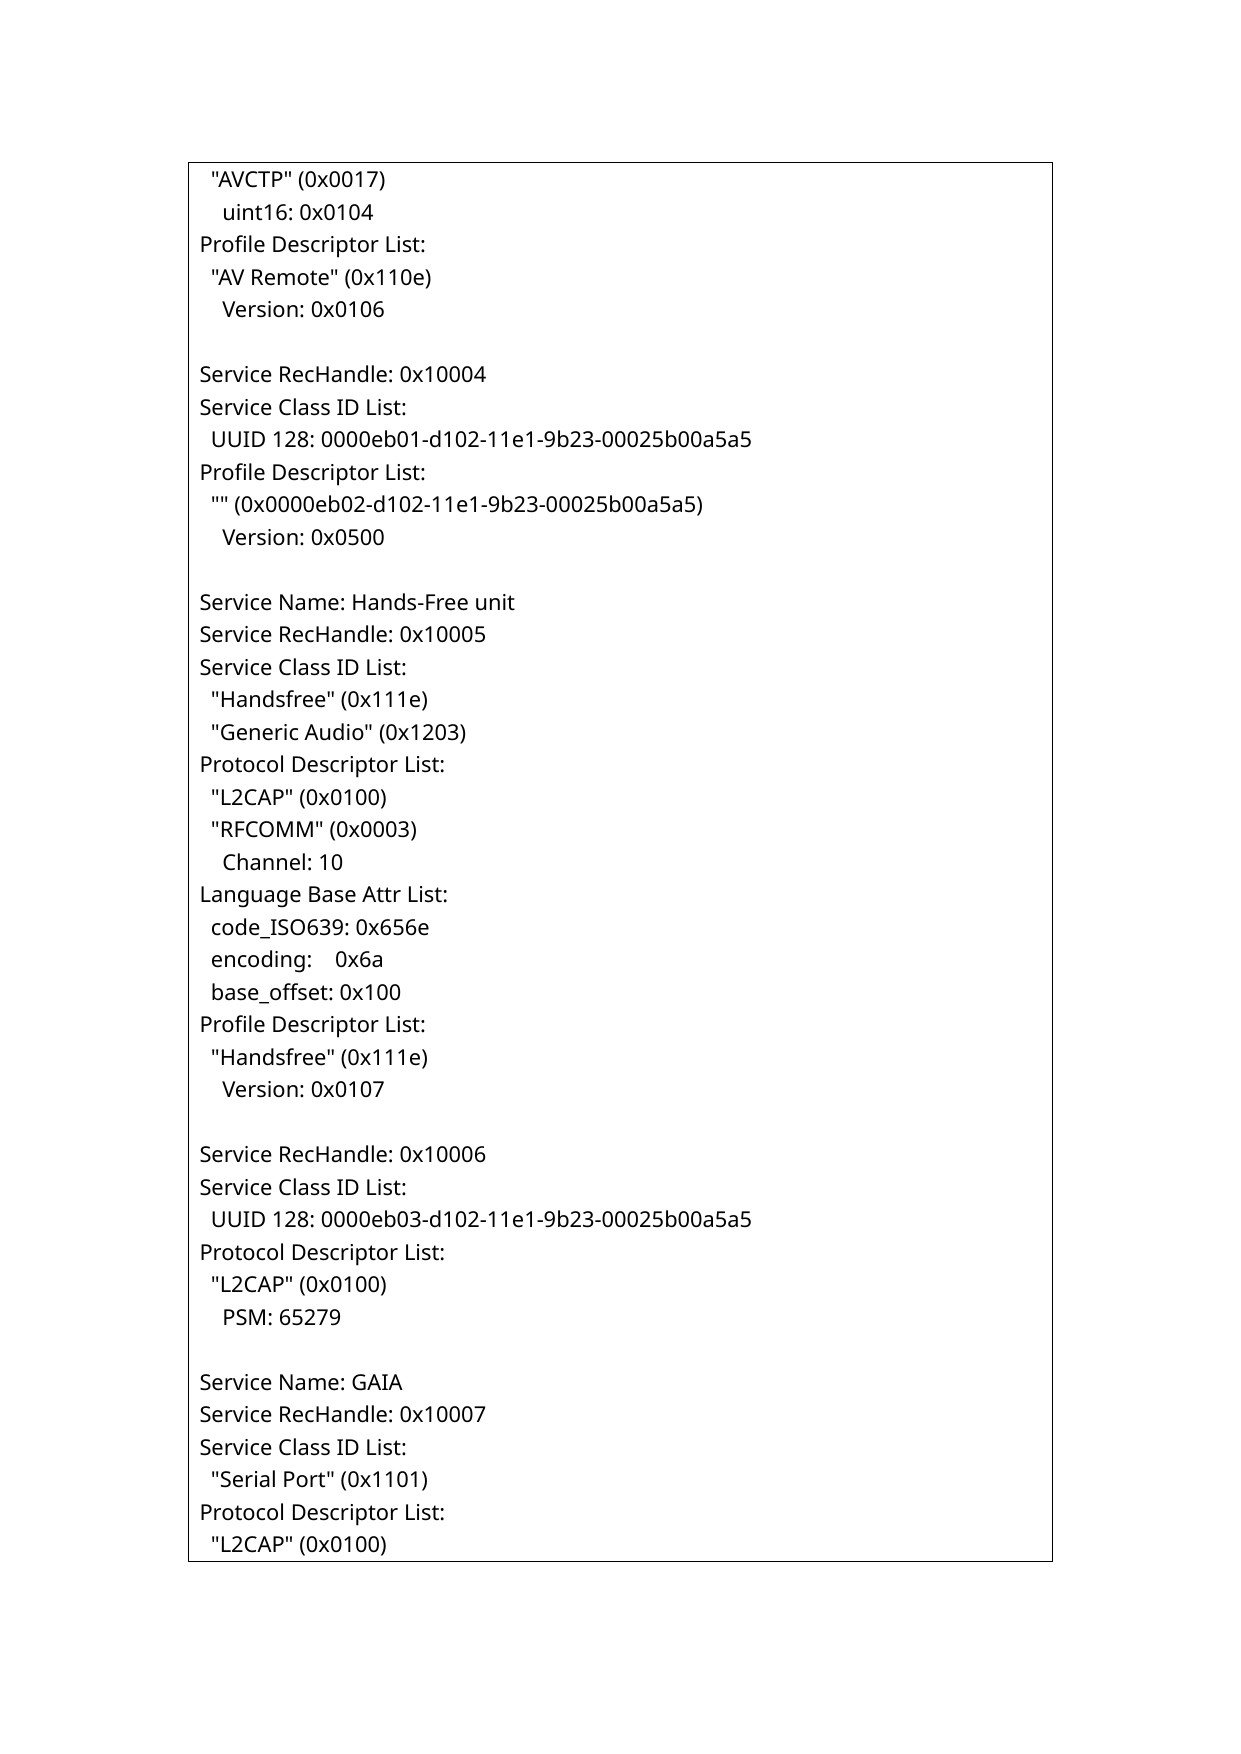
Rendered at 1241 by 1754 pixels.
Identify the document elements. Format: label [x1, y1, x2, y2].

table_header [189, 163, 1052, 1561]
